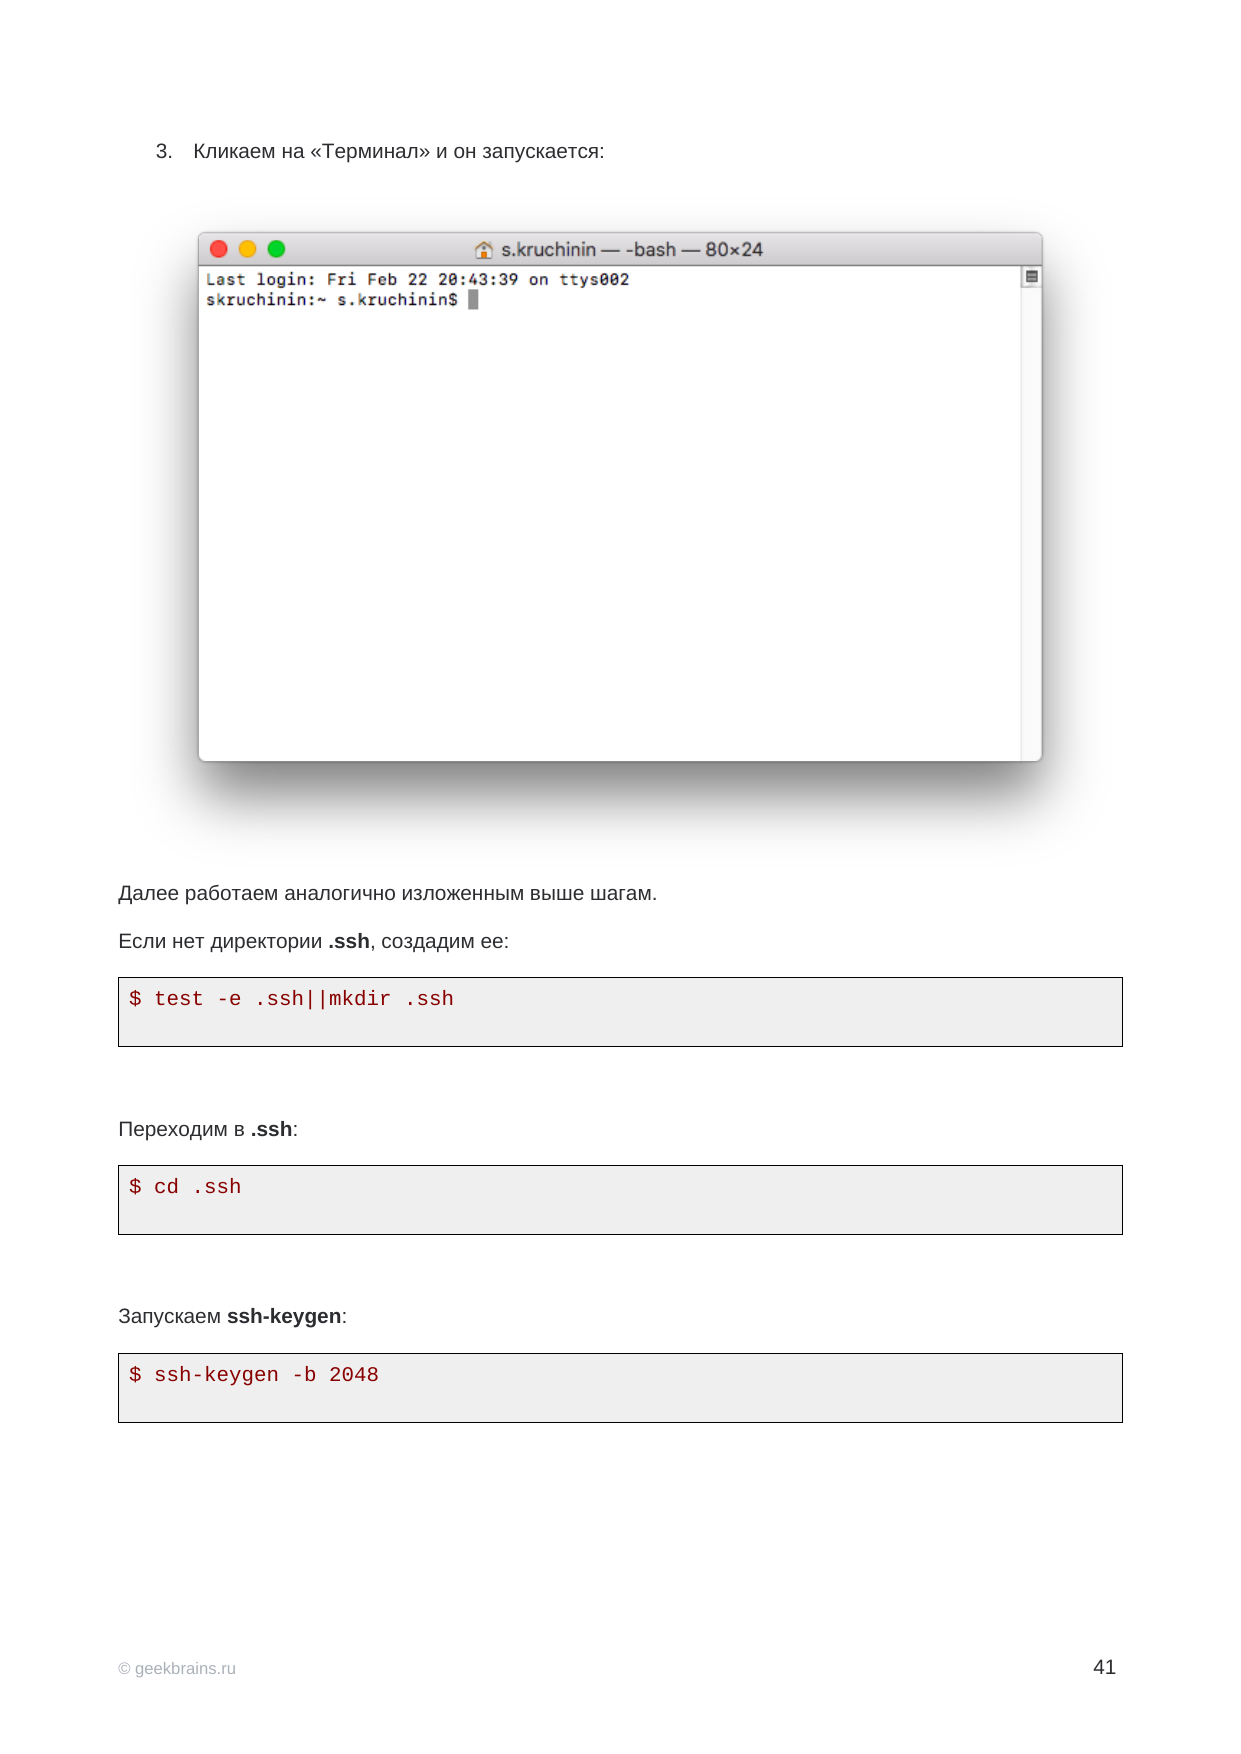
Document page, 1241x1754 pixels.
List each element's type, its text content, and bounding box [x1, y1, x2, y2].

table_header $ ssh-keygen -b 2048 [119, 1354, 1122, 1422]
table_header $ cd .ssh [119, 1166, 1122, 1234]
list Кликаем на «Терминал» и он запускается: [156, 139, 1122, 163]
text Если нет директории .ssh, создадим ее: [118, 929, 1122, 953]
text Переходим в .ssh: [118, 1116, 1122, 1140]
text Запускаем ssh-keygen: [118, 1304, 1122, 1328]
table_header $ test -e .ssh||mkdir .ssh [119, 978, 1122, 1046]
picture [118, 187, 1123, 877]
text Далее работаем аналогично изложенным выше шагам. [118, 877, 1122, 904]
